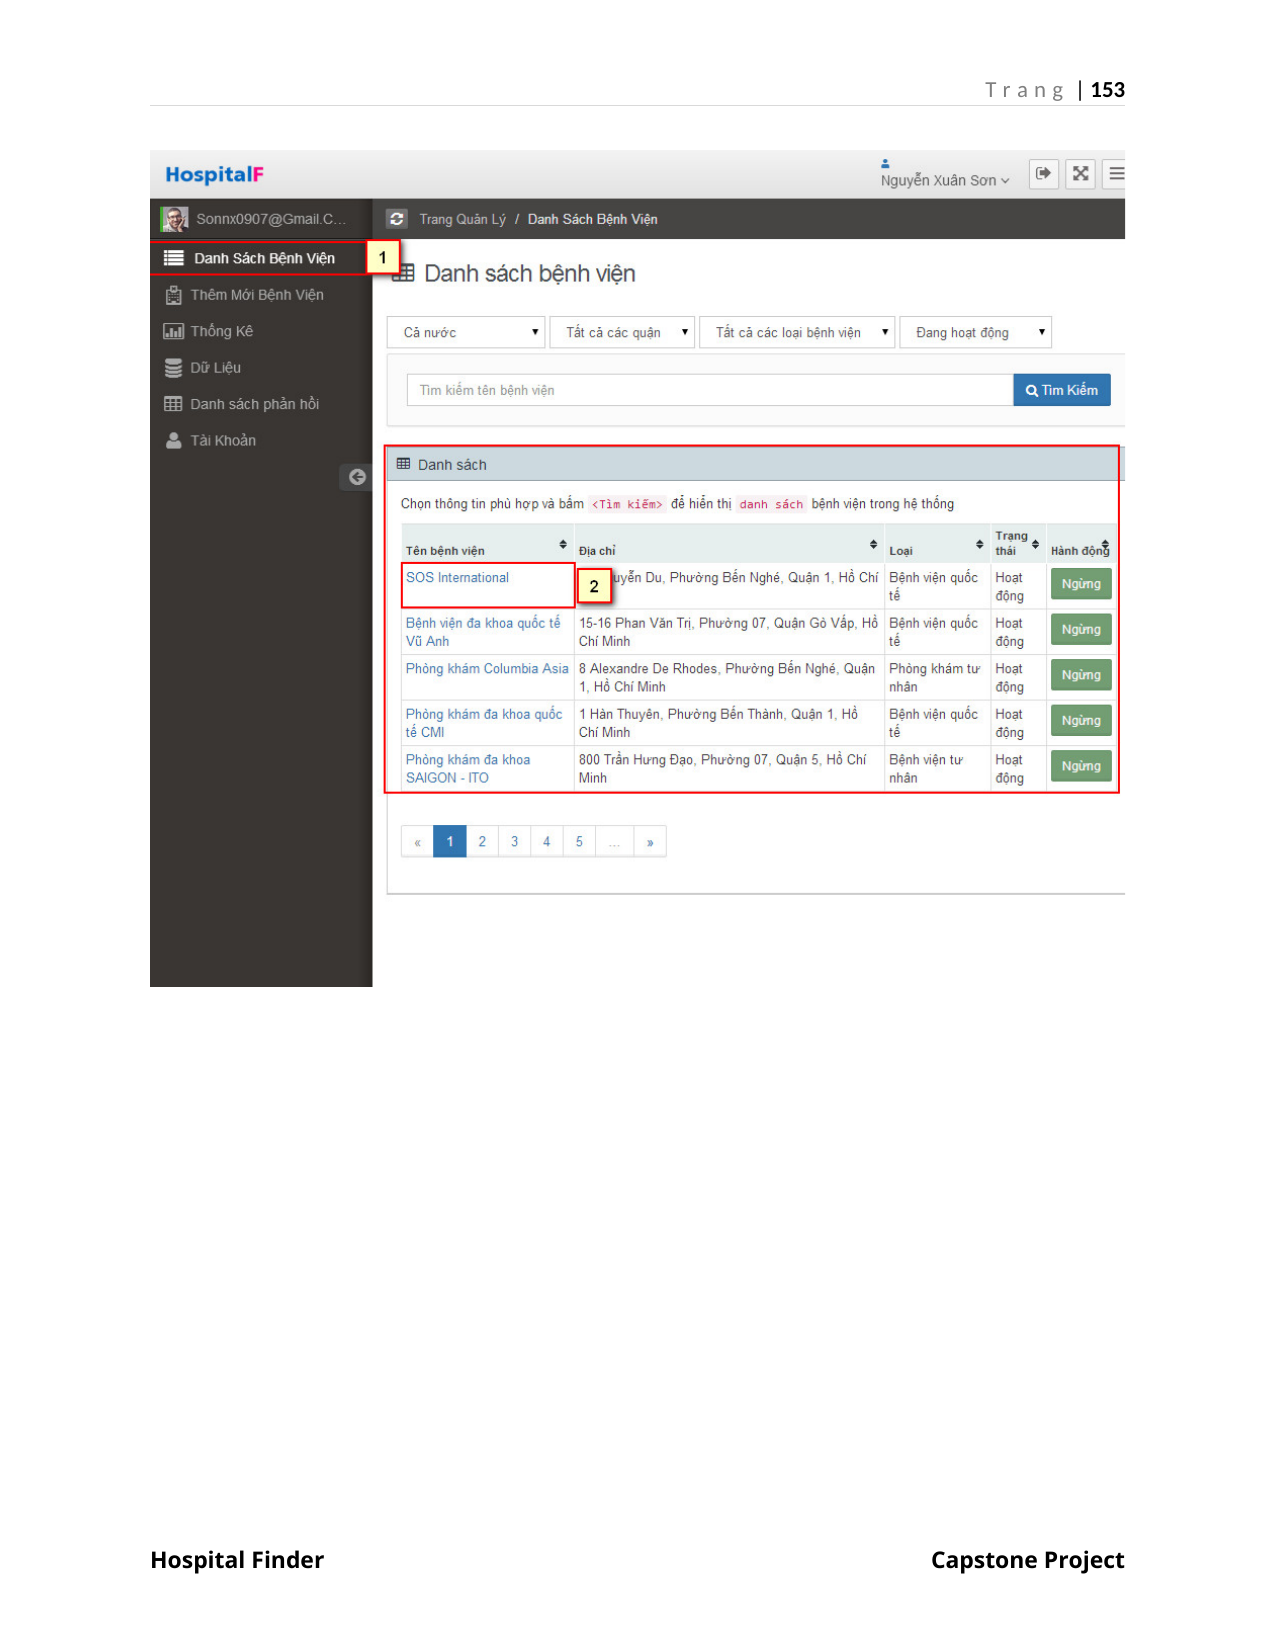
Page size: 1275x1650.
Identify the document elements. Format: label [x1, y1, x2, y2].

picture [150, 150, 1125, 987]
